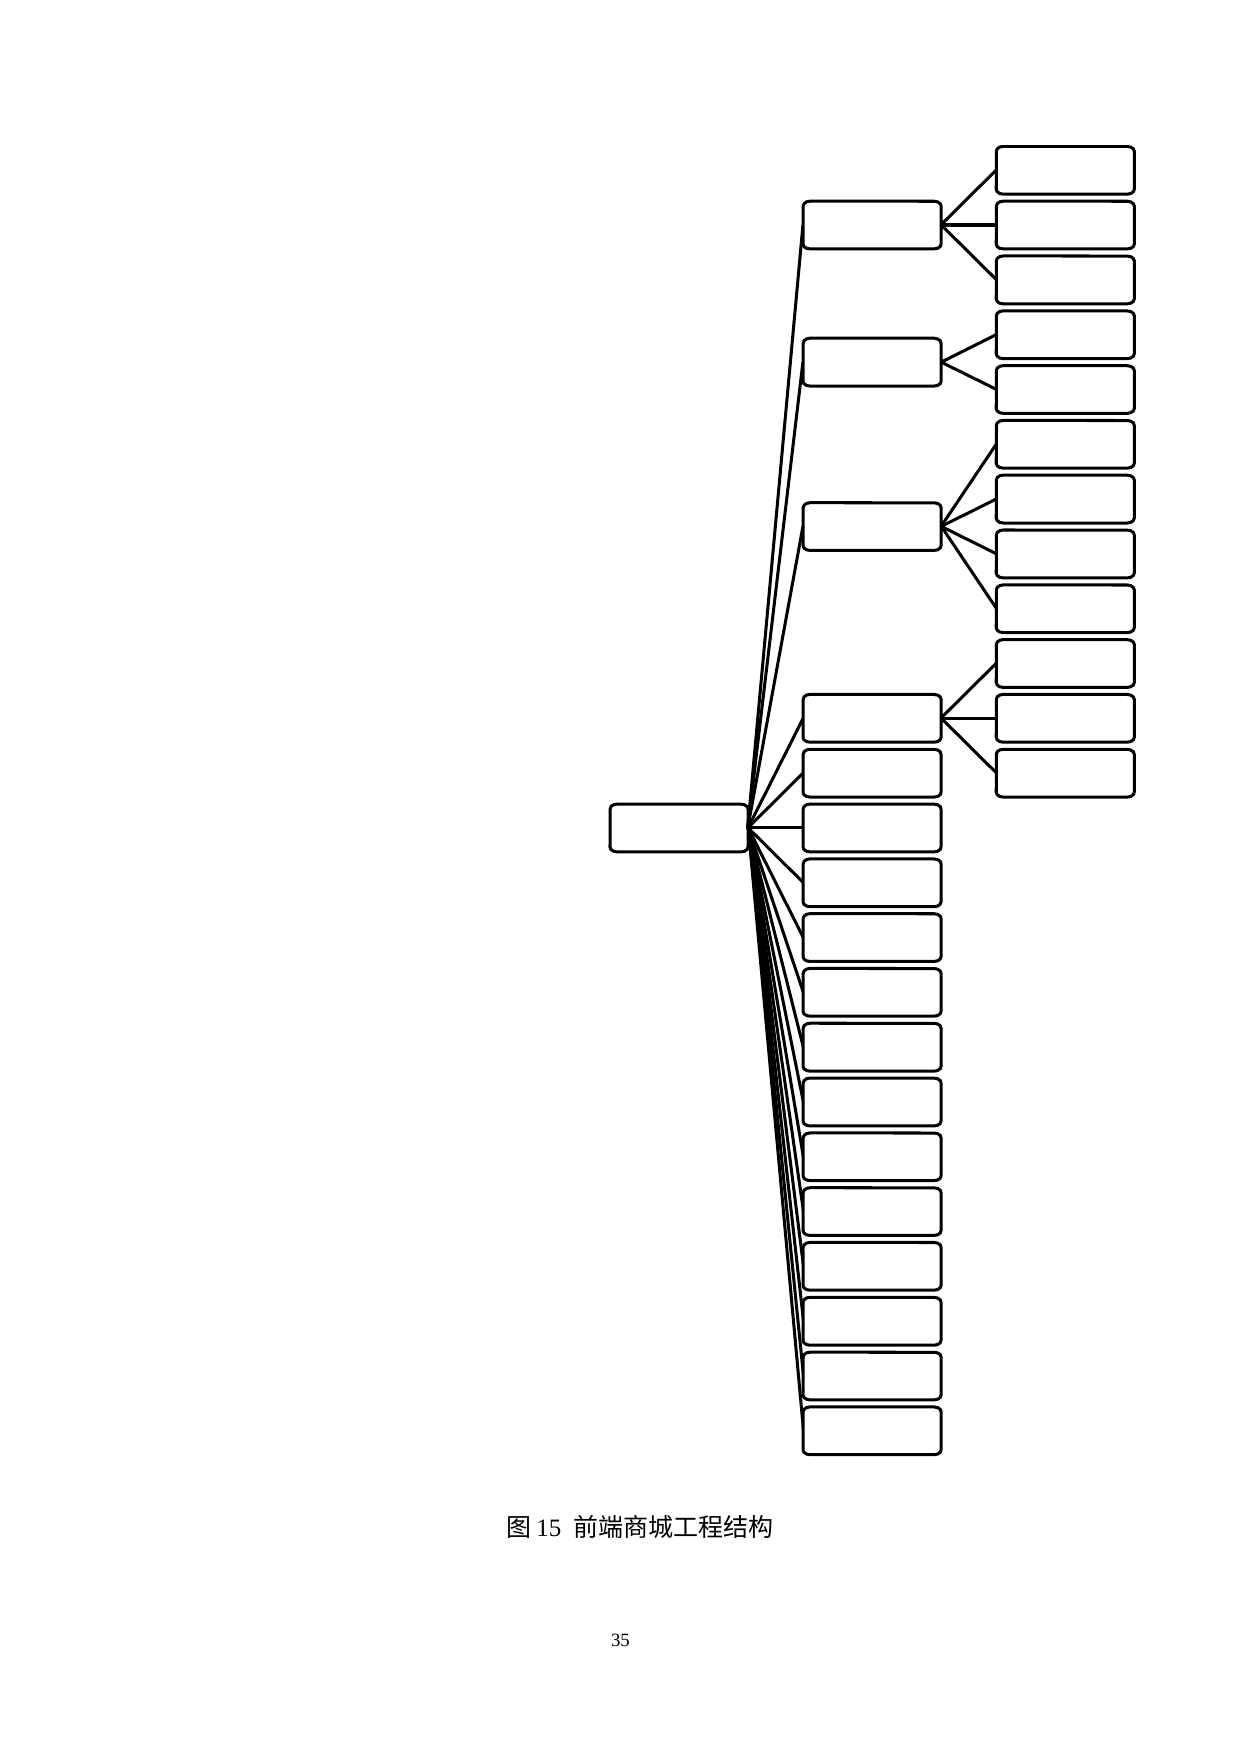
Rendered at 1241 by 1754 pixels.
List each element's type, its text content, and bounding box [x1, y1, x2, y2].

text 图15 前端商城工程结构 [181, 1493, 1098, 1558]
